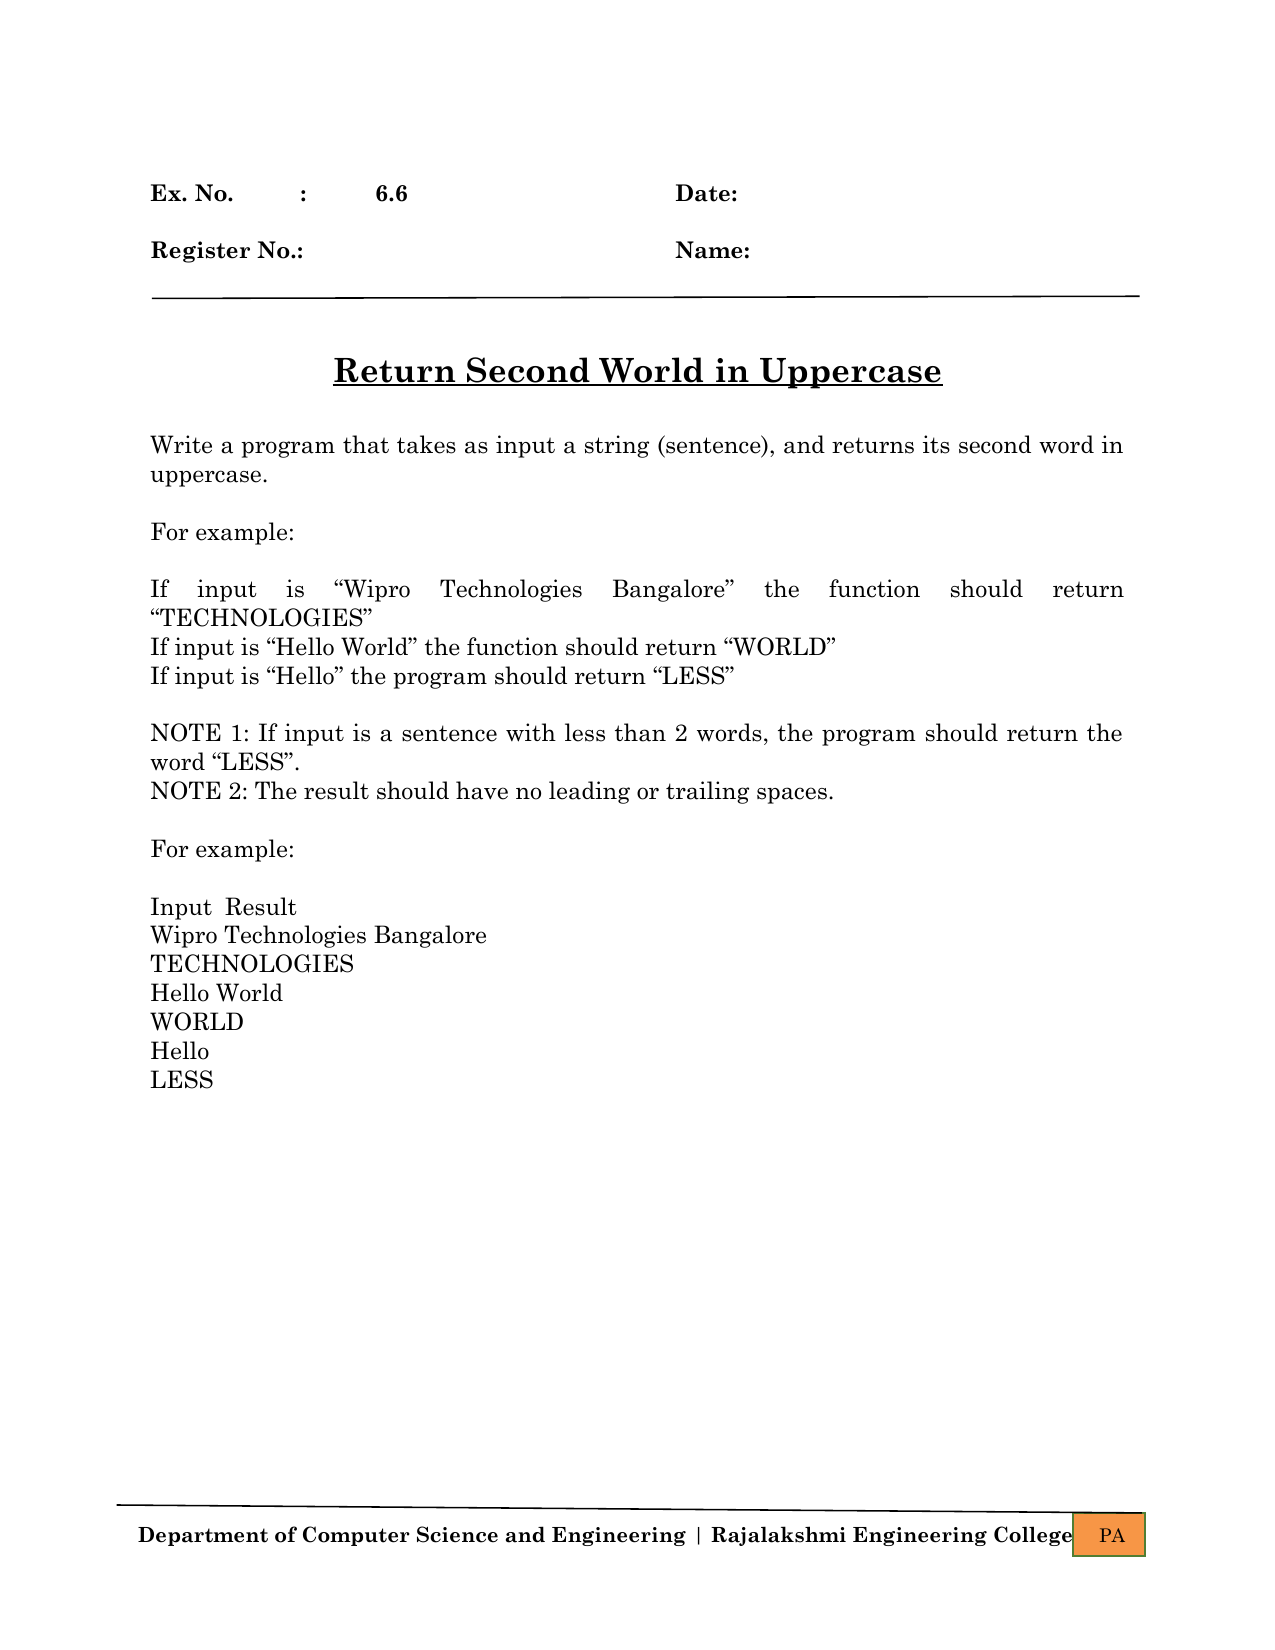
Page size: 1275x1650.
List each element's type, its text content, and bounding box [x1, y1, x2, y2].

text NOTE 2: The result should have no leading or trailing spaces. [150, 776, 1125, 805]
text Register No.: Name: [150, 236, 1125, 263]
text If input is “Wipro Technologies Bangalore” the function should return “TECHNOLOGIES” [150, 574, 1125, 632]
text If input is “Hello” the program should return “LESS” [150, 661, 1125, 689]
text NOTE 1: If input is a sentence with less than 2 words, the program should return the word “LESS”. [150, 718, 1125, 776]
text WORLD [150, 1007, 1125, 1036]
text Hello [150, 1036, 1125, 1064]
text TECHNOLOGIES [150, 949, 1125, 978]
text Input Result [150, 891, 1125, 920]
text For example: [150, 834, 1125, 862]
text Wipro Technologies Bangalore [150, 920, 1125, 949]
text If input is “Hello World” the function should return “WORLD” [150, 632, 1125, 661]
text Ex. No. : 6.6 Date: [150, 179, 1125, 207]
text Write a program that takes as input a string (sentence), and returns its second word in uppercase. [150, 430, 1125, 487]
text Return Second World in Uppercase [150, 349, 1125, 389]
text LESS [150, 1064, 1125, 1093]
text For example: [150, 516, 1125, 545]
text Hello World [150, 978, 1125, 1007]
